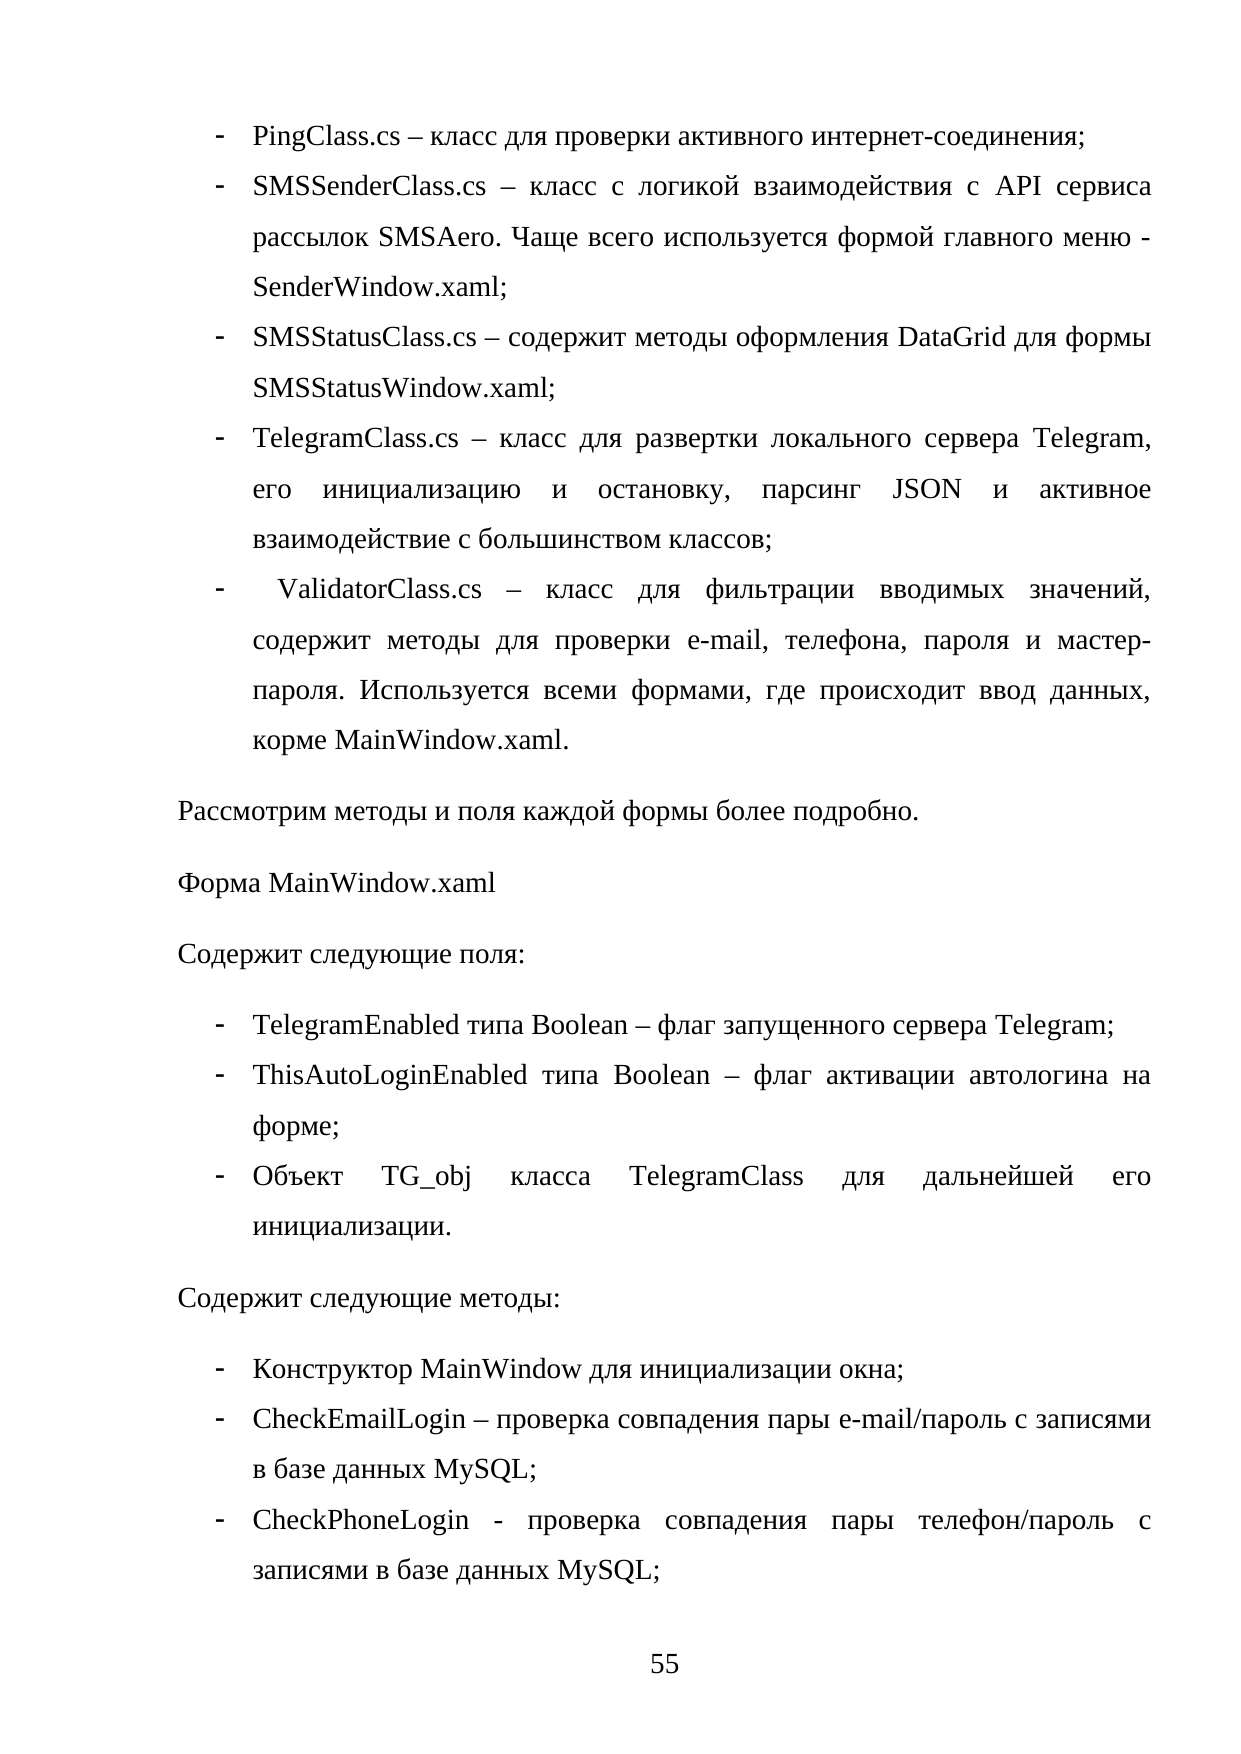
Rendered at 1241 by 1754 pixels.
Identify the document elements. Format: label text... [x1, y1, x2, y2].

text Форма MainWindow.xaml [177, 865, 1152, 898]
list Конструктор MainWindow для инициализации окна; [215, 1351, 1152, 1384]
list ValidatorClass.cs – класс для фильтрации вводимых значений, содержит методы для проверки e-mail, телефона, пароля и мастер-пароля. Используется всеми формами, где происходит ввод данных, корме MainWindow.xaml. [215, 571, 1152, 756]
list PingClass.cs – класс для проверки активного интернет-соединения; [215, 118, 1152, 152]
text Рассмотрим методы и поля каждой формы более подробно. [177, 793, 1152, 827]
list SMSStatusClass.cs – cодержит методы оформления DataGrid для формы SMSStatusWindow.xaml; [215, 319, 1152, 403]
list TelegramClass.cs – класс для развертки локального сервера Telegram, его инициализацию и остановку, парсинг JSON и активное взаимодействие с большинством классов; [215, 420, 1152, 554]
list CheckEmailLogin – проверка совпадения пары e-mail/пароль с записями в базе данных MySQL; [215, 1401, 1152, 1485]
list TelegramEnabled типа Boolean – флаг запущенного сервера Telegram; [215, 1007, 1152, 1041]
text Содержит следующие методы: [177, 1280, 1152, 1313]
list CheckPhoneLogin - проверка совпадения пары телефон/пароль с записями в базе данных MySQL; [215, 1502, 1152, 1586]
text Содержит следующие поля: [177, 936, 1152, 969]
list ThisAutoLoginEnabled типа Boolean – флаг активации автологина на форме; [215, 1057, 1152, 1141]
list SMSSenderClass.cs – класс с логикой взаимодействия с API сервиса рассылок SMSAero. Чаще всего используется формой главного меню - SenderWindow.xaml; [215, 168, 1152, 303]
list Объект TG_obj класса TelegramClass для дальнейшей его инициализации. [215, 1158, 1152, 1242]
